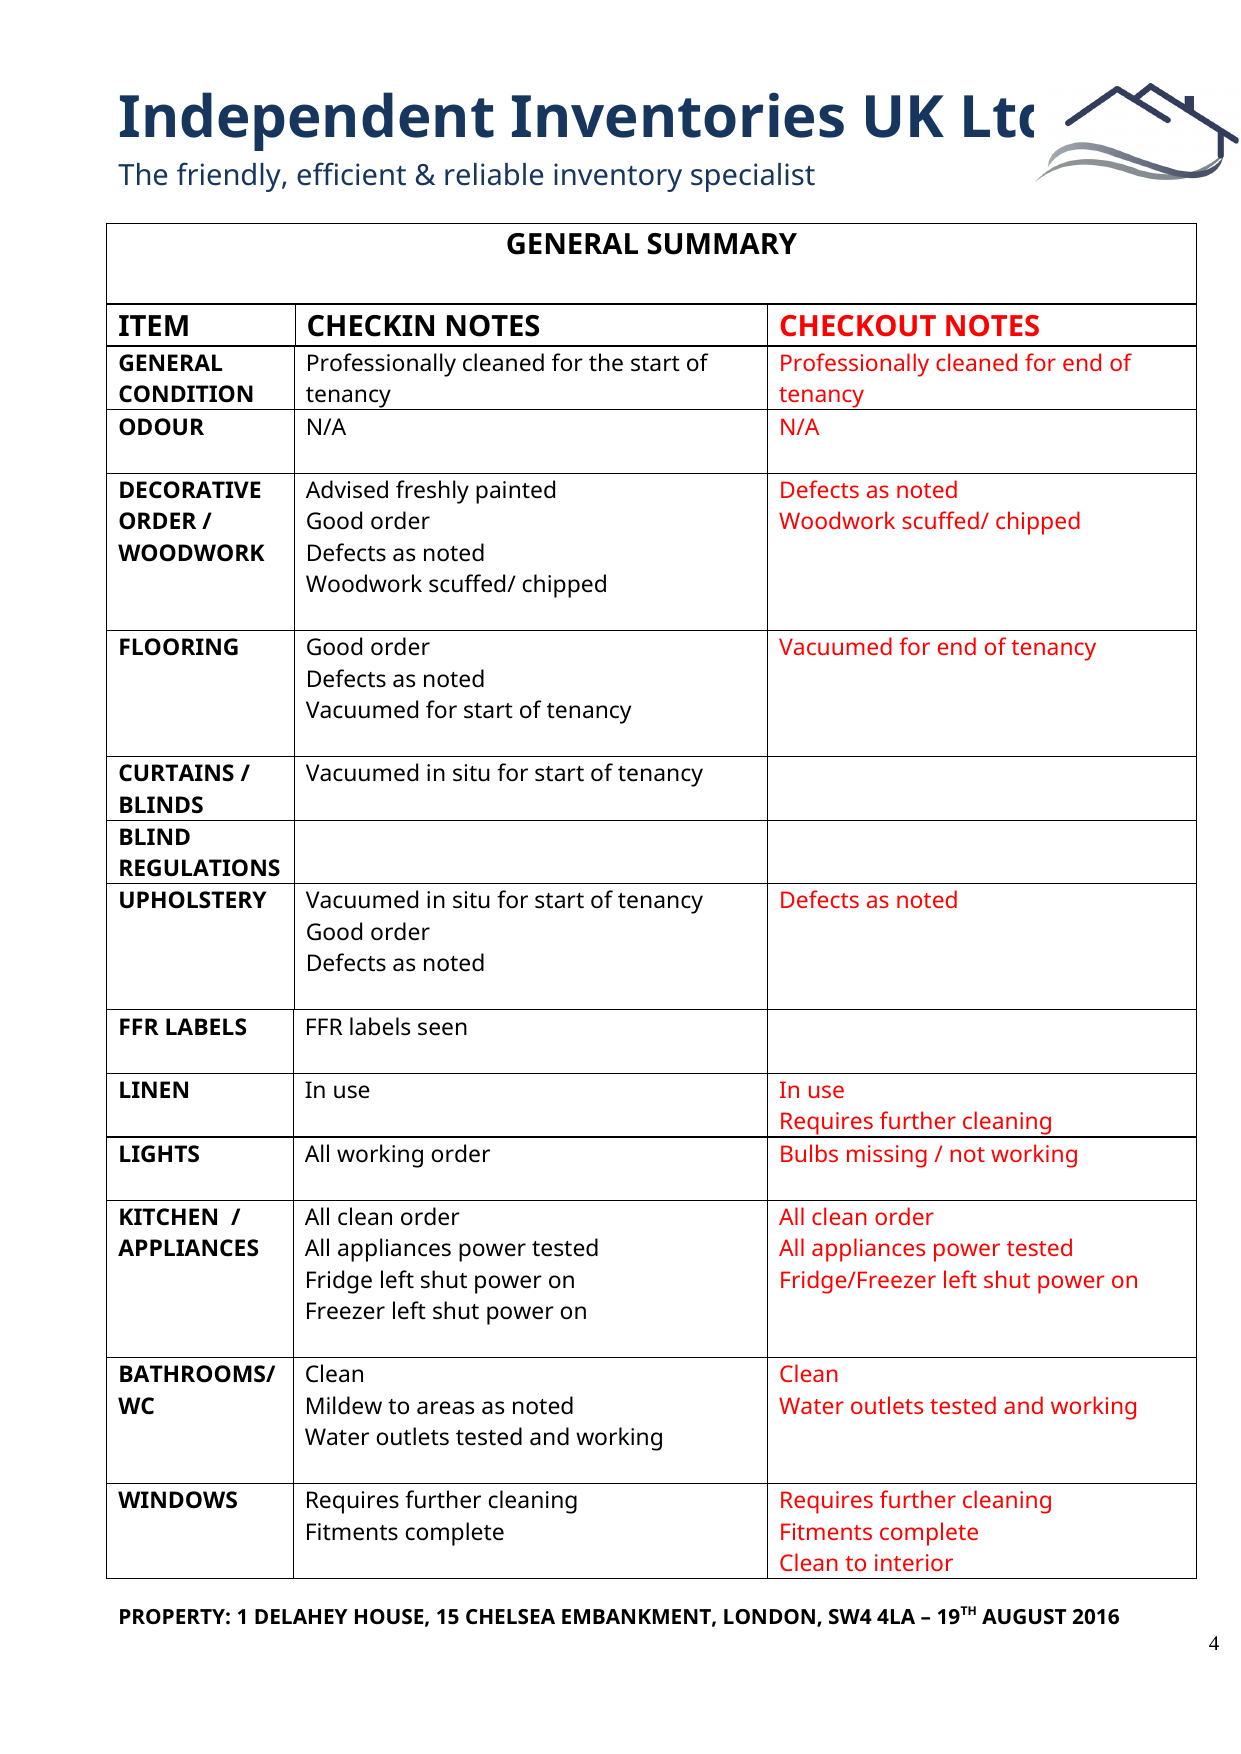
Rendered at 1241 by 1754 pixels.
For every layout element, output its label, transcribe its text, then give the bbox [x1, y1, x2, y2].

table_header GENERAL CONDITION [107, 347, 294, 409]
table_cell All clean order All appliances power tested Fridge/Freezer left shut power on [768, 1201, 1196, 1357]
table_cell KITCHEN / APPLIANCES [107, 1201, 293, 1357]
table_header Professionally cleaned for end of tenancy [768, 347, 1196, 409]
table_cell Vacuumed in situ for start of tenancy [295, 757, 767, 820]
table_cell BATHROOMS/ WC [107, 1358, 293, 1483]
table_cell BLIND REGULATIONS [107, 821, 294, 883]
table_cell [768, 821, 1196, 883]
table_cell CURTAINS / BLINDS [107, 757, 294, 820]
table_header Professionally cleaned for the start of tenancy [295, 347, 767, 409]
table_cell Defects as noted [768, 884, 1196, 1009]
table_cell All working order [294, 1138, 767, 1200]
table_cell FFR labels seen [294, 1010, 767, 1073]
table_cell All clean order All appliances power tested Fridge left shut power on Freezer left shut power on [294, 1201, 767, 1357]
table_cell [768, 757, 1196, 820]
table_header ITEM [107, 305, 295, 345]
table_cell Vacuumed in situ for start of tenancy Good order Defects as noted [295, 884, 767, 1009]
picture [1034, 83, 1239, 181]
table_cell Requires further cleaning Fitments complete [294, 1484, 767, 1578]
table_cell LINEN [107, 1074, 293, 1136]
table_cell Advised freshly painted Good order Defects as noted Woodwork scuffed/ chipped [295, 474, 767, 630]
table_cell FLOORING [107, 631, 294, 756]
table_cell N/A [768, 410, 1196, 473]
table_cell Good order Defects as noted Vacuumed for start of tenancy [295, 631, 767, 756]
table_cell Bulbs missing / not working [768, 1138, 1196, 1200]
table_cell UPHOLSTERY [107, 884, 294, 1009]
table_cell In use Requires further cleaning [768, 1074, 1196, 1136]
table_cell In use [294, 1074, 767, 1136]
table_header CHECKIN NOTES [296, 305, 767, 345]
table_cell Requires further cleaning Fitments complete Clean to interior [768, 1484, 1196, 1578]
table_header GENERAL SUMMARY [107, 224, 1196, 303]
table_cell [295, 821, 767, 883]
table_cell Defects as noted Woodwork scuffed/ chipped [768, 474, 1196, 630]
table_cell LIGHTS [107, 1138, 293, 1200]
table_cell DECORATIVE ORDER / WOODWORK [107, 474, 294, 630]
table_cell WINDOWS [107, 1484, 293, 1578]
table_cell Vacuumed for end of tenancy [768, 631, 1196, 756]
table_cell FFR LABELS [107, 1010, 293, 1073]
table_header CHECKOUT NOTES [768, 305, 1196, 345]
table_cell ODOUR [107, 410, 294, 473]
table_cell Clean Water outlets tested and working [768, 1358, 1196, 1483]
table_cell Clean Mildew to areas as noted Water outlets tested and working [294, 1358, 767, 1483]
table_cell N/A [295, 410, 767, 473]
table_cell [768, 1010, 1196, 1073]
